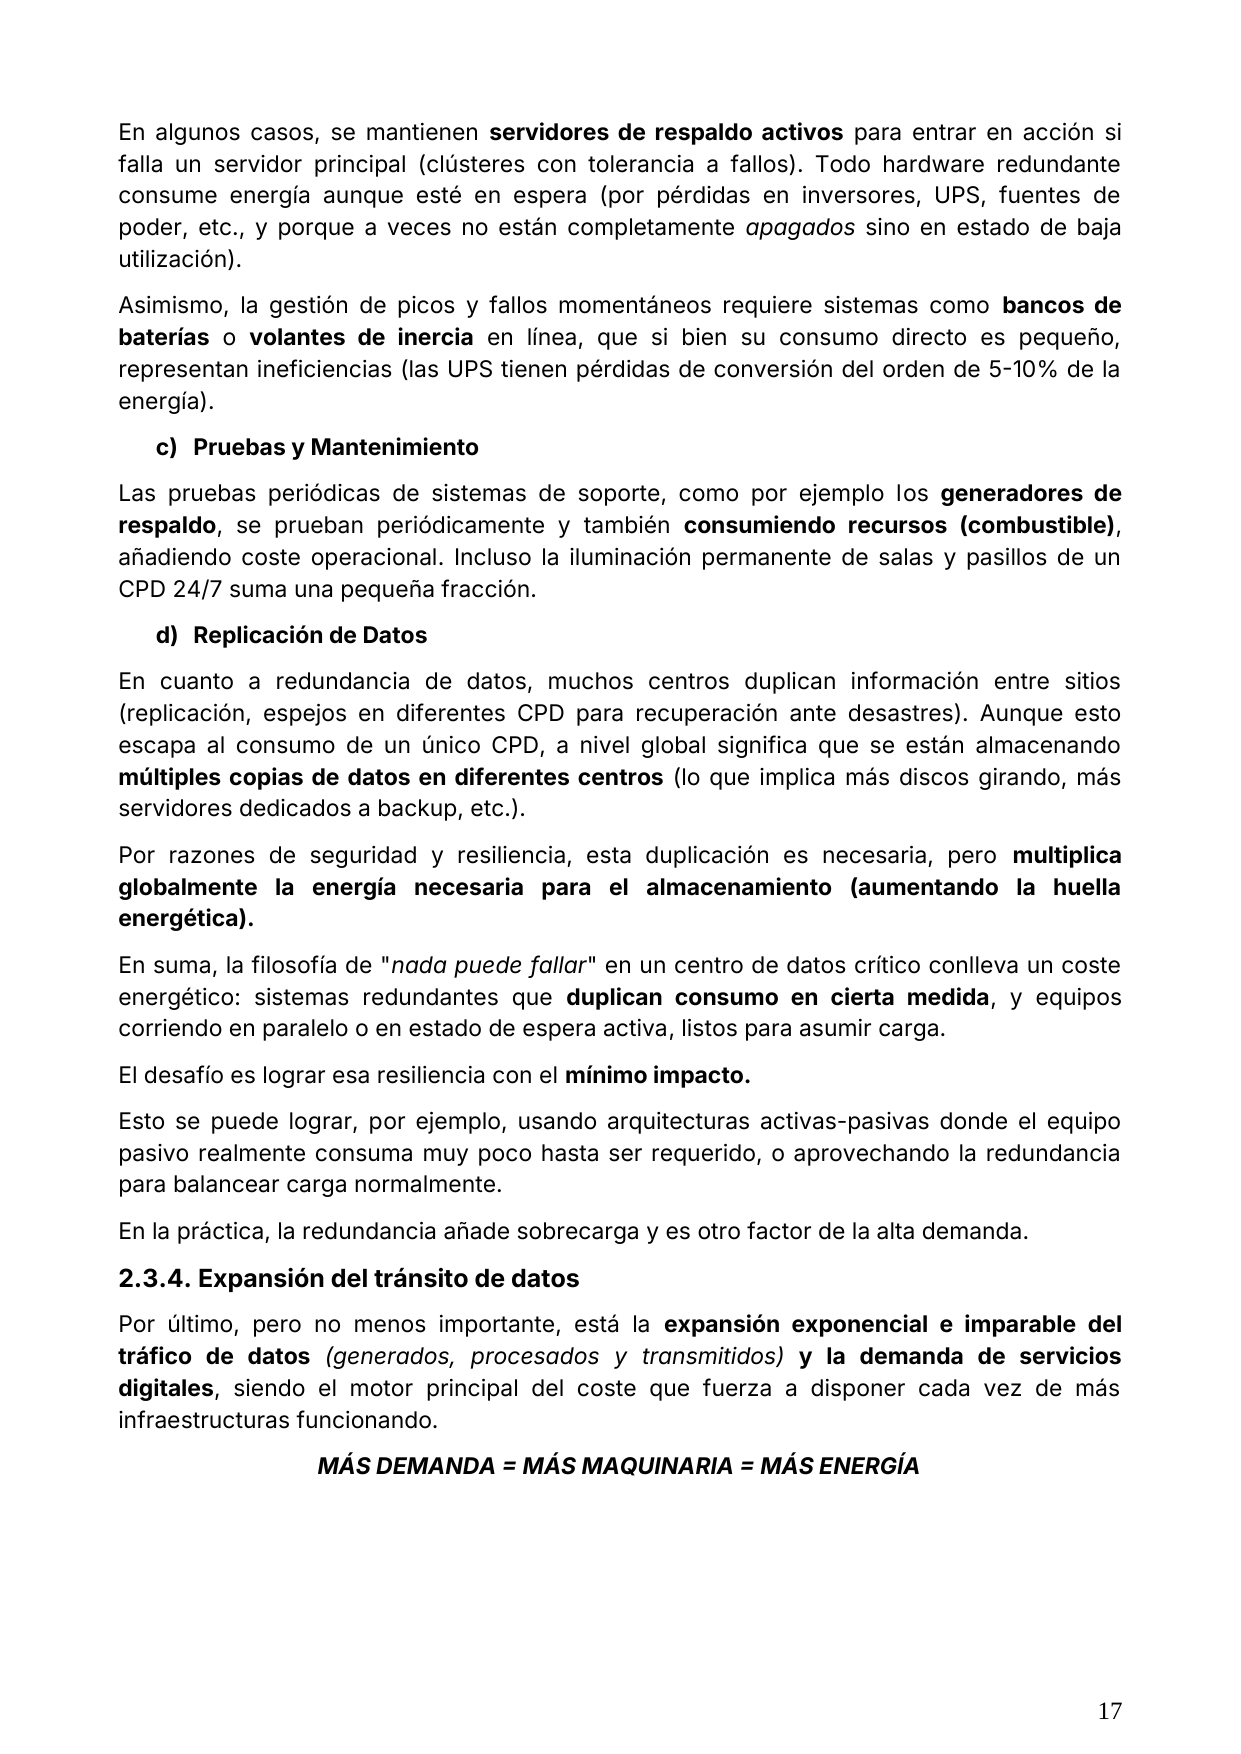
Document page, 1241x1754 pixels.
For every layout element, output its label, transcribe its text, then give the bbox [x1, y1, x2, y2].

text Esto se puede lograr, por ejemplo, usando arquitecturas activas-pasivas donde el equipo pasivo realmente consuma muy poco hasta ser requerido, o aprovechando la redundancia para balancear carga normalmente. [118, 1107, 1122, 1198]
text Por último, pero no menos importante, está la expansión exponencial e imparable del tráfico de datos (generados, procesados y transmitidos) y la demanda de servicios digitales, siendo el motor principal del coste que fuerza a disponer cada vez de más infraestructuras funcionando. [118, 1311, 1122, 1434]
text En la práctica, la redundancia añade sobrecarga y es otro factor de la alta demanda. [118, 1217, 1122, 1245]
text El desafío es lograr esa resiliencia con el mínimo impacto. [118, 1061, 1122, 1088]
list Pruebas y Mantenimiento [156, 433, 1122, 461]
text En suma, la filosofía de "nada puede fallar" en un centro de datos crítico conlleva un coste energético: sistemas redundantes que duplican consumo en cierta medida, y equipos corriendo en paralelo o en estado de espera activa, listos para asumir carga. [118, 951, 1122, 1042]
text Por razones de seguridad y resiliencia, esta duplicación es necesaria, pero multiplica globalmente la energía necesaria para el almacenamiento (aumentando la huella energética). [118, 841, 1122, 932]
text Asimismo, la gestión de picos y fallos momentáneos requiere sistemas como bancos de baterías o volantes de inercia en línea, que si bien su consumo directo es pequeño, representan ineficiencias (las UPS tienen pérdidas de conversión del orden de 5-10% de la energía). [118, 292, 1122, 414]
text En cuanto a redundancia de datos, muchos centros duplican información entre sitios (replicación, espejos en diferentes CPD para recuperación ante desastres). Aunque esto escapa al consumo de un único CPD, a nivel global significa que se están almacenando múltiples copias de datos en diferentes centros (lo que implica más discos girando, más servidores dedicados a backup, etc.). [118, 668, 1122, 822]
text Las pruebas periódicas de sistemas de soporte, como por ejemplo los generadores de respaldo, se prueban periódicamente y también consumiendo recursos (combustible), añadiendo coste operacional. Incluso la iluminación permanente de salas y pasillos de un CPD 24/7 suma una pequeña fracción. [118, 479, 1122, 603]
text En algunos casos, se mantienen servidores de respaldo activos para entrar en acción si falla un servidor principal (clústeres con tolerancia a fallos). Todo hardware redundante consume energía aunque esté en espera (por pérdidas en inversores, UPS, fuentes de poder, etc., y porque a veces no están completamente apagados sino en estado de baja utilización). [118, 118, 1122, 273]
list Replicación de Datos [156, 621, 1122, 649]
subtitle 2.3.4. Expansión del tránsito de datos [118, 1263, 1122, 1294]
text MÁS DEMANDA = MÁS MAQUINARIA = MÁS ENERGÍA [118, 1452, 1122, 1480]
